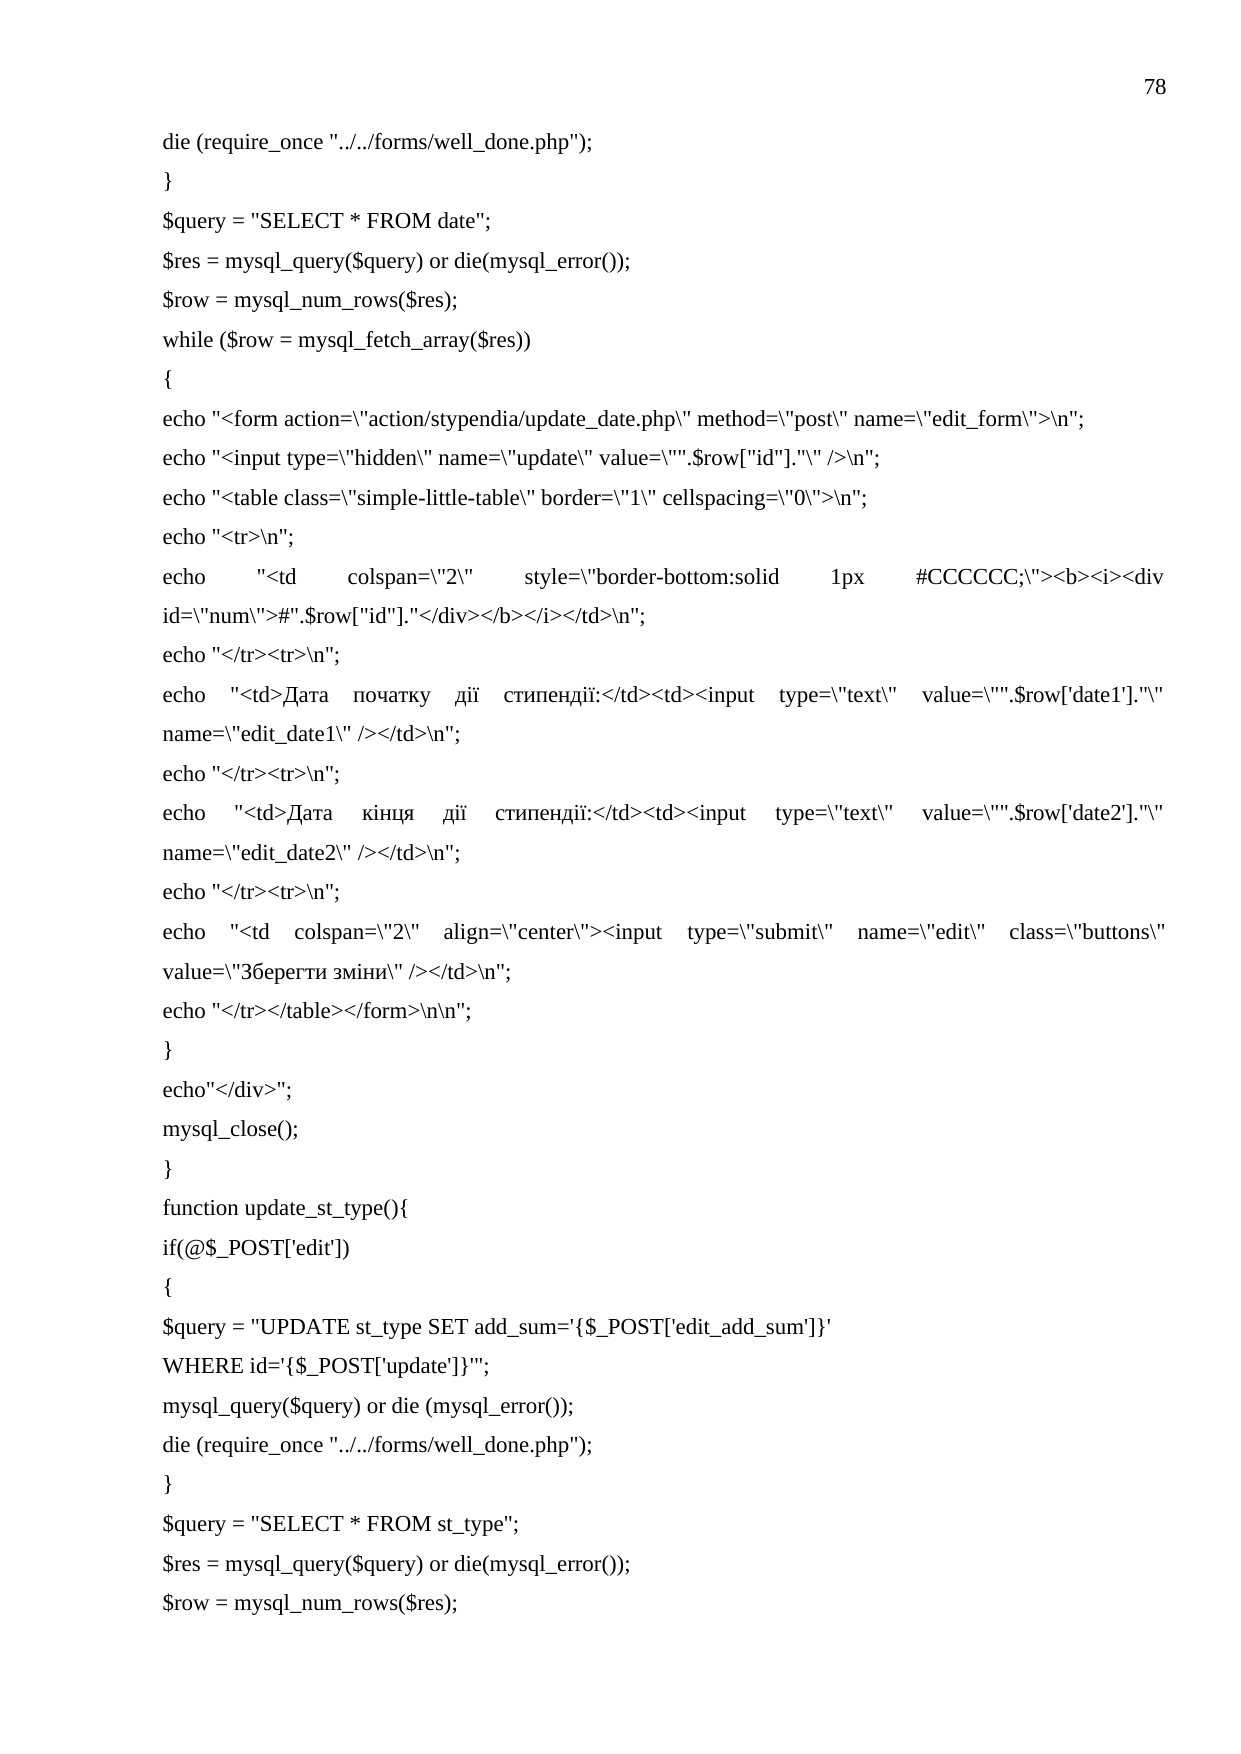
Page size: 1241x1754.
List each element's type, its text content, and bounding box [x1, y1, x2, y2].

text mysql_query($query) or die (mysql_error()); die (require_once "../../forms/well_done.php"); [162, 1392, 594, 1458]
text echo "<td>Дата кінця дії стипендії:</td><td><input type=\"text\" value=\"".$row['date2']."\" name=\"edit_date2\" /></td>\n"; [162, 799, 1166, 865]
text $res = mysql_query($query) or die(mysql_error()); [162, 1549, 1221, 1576]
text echo "<td colspan=\"2\" style=\"border-bottom:solid 1px #CCCCCC;\"><b><i><div id=\"num\">#".$row["id"]."</div></b></i></td>\n"; [162, 563, 1167, 629]
text $query = "SELECT * FROM date"; [162, 207, 1221, 234]
text echo "<table class=\"simple-little-table\" border=\"1\" cellspacing=\"0\">\n"; echo "<tr>\n"; [162, 484, 870, 550]
text $row = mysql_num_rows($res); [162, 286, 1221, 313]
text $res = mysql_query($query) or die(mysql_error()); [162, 247, 1221, 273]
text echo "</tr><tr>\n"; [162, 642, 1221, 668]
text echo"</div>"; mysql_close(); [162, 1076, 300, 1142]
text } [162, 1037, 1221, 1063]
text function update_st_type(){ if(@$_POST['edit']) [162, 1194, 411, 1260]
text } [162, 1155, 1221, 1181]
text } [162, 167, 1221, 194]
text echo "</tr><tr>\n"; [162, 760, 1221, 786]
text echo "<td colspan=\"2\" align=\"center\"><input type=\"submit\" name=\"edit\" class=\"buttons\" value=\"Зберегти зміни\" /></td>\n"; [162, 918, 1166, 984]
text echo "<td>Дата початку дії стипендії:</td><td><input type=\"text\" value=\"".$row['date1']."\" name=\"edit_date1\" /></td>\n"; [162, 681, 1167, 747]
text echo "</tr></table></form>\n\n"; [162, 997, 1221, 1023]
text while ($row = mysql_fetch_array($res)) [162, 326, 1221, 352]
text $query = "UPDATE st_type SET add_sum='{$_POST['edit_add_sum']}' WHERE id='{$_POST['update']}'"; [162, 1313, 833, 1379]
text $query = "SELECT * FROM st_type"; [162, 1510, 1221, 1536]
text { [162, 1273, 1221, 1300]
text die (require_once "../../forms/well_done.php"); [162, 128, 1221, 154]
text $row = mysql_num_rows($res); [162, 1589, 1221, 1615]
text echo "</tr><tr>\n"; [162, 878, 1221, 904]
text echo "<form action=\"action/stypendia/update_date.php\" method=\"post\" name=\"edit_form\">\n"; echo "<input type=\"hidden\" name=\"update\" value=\"".$row["id"]."\" />\n"; [162, 405, 1117, 471]
text { [162, 365, 1221, 392]
text } [162, 1471, 1221, 1497]
